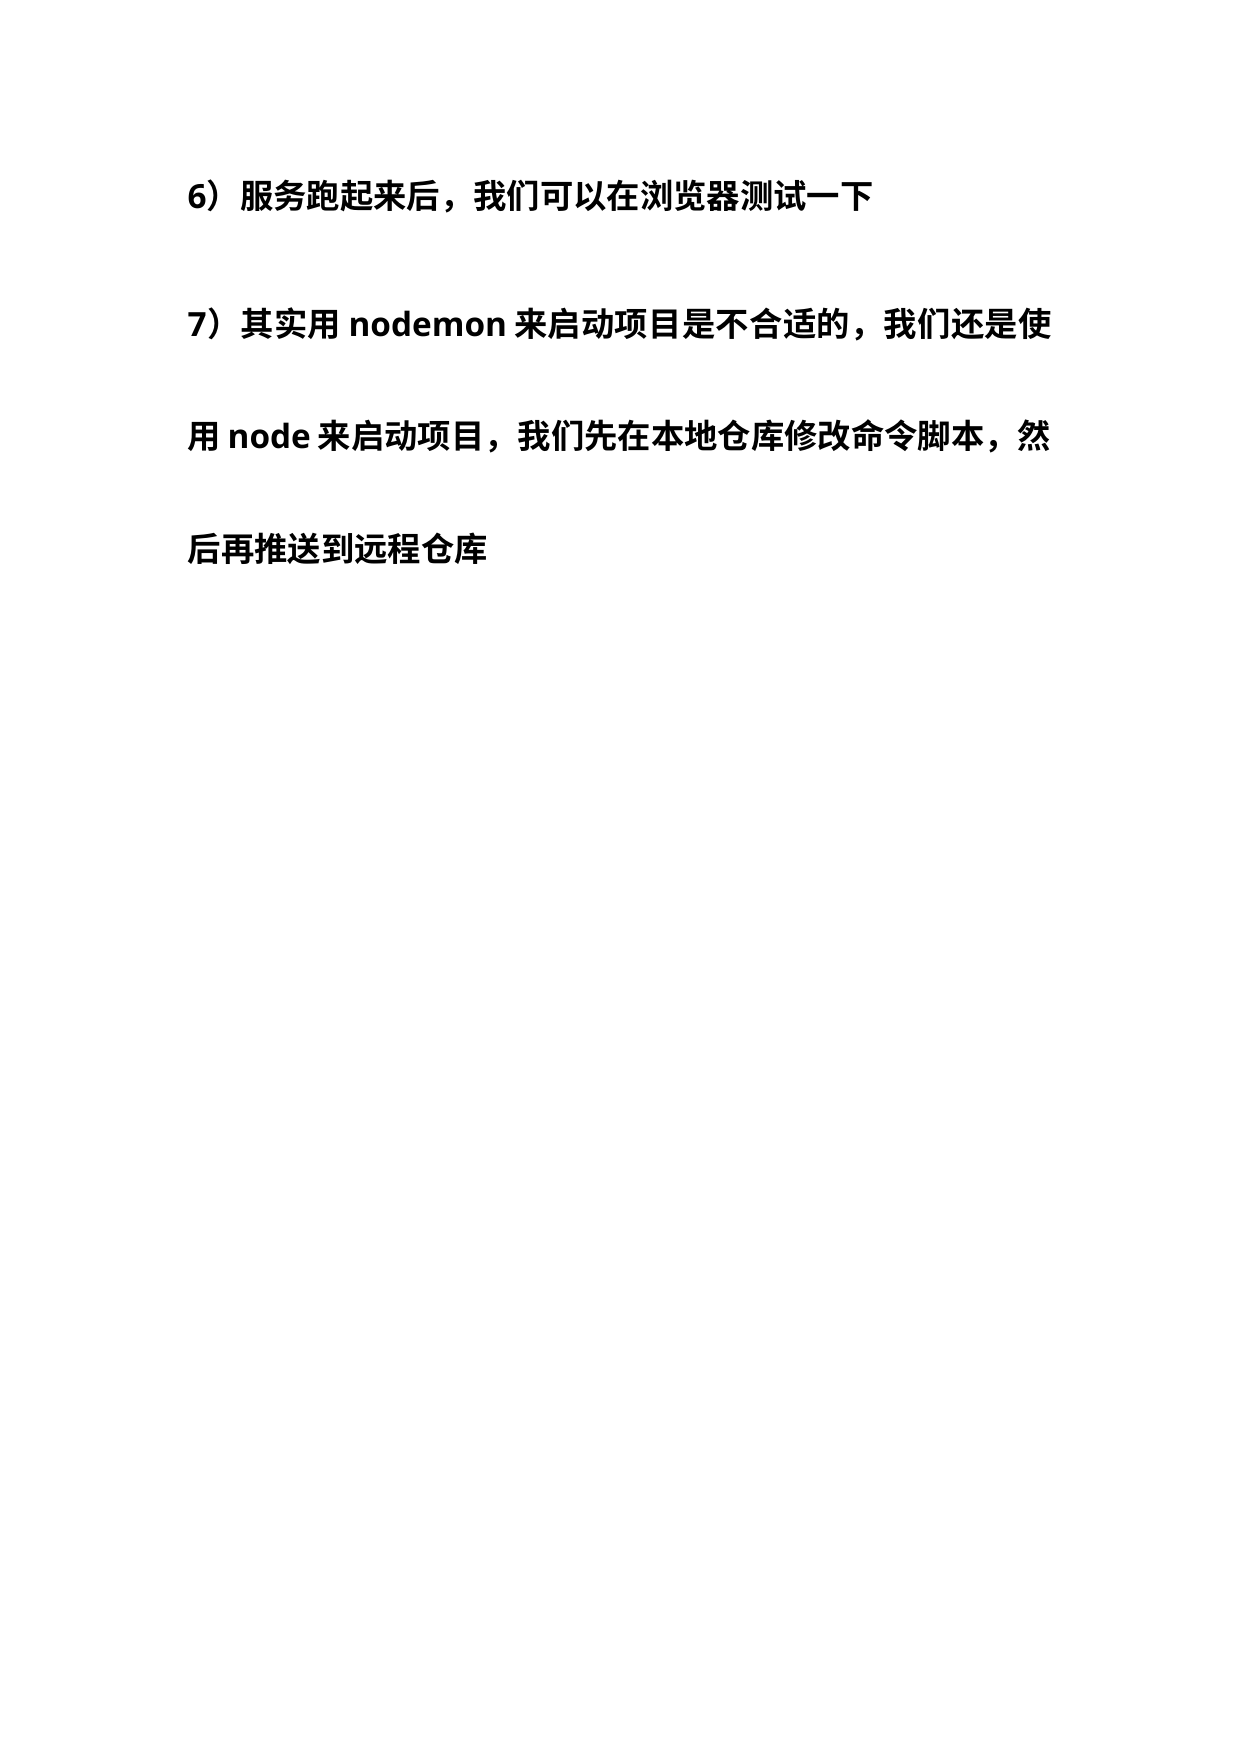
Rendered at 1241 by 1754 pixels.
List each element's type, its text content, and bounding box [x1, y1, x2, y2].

subtitle 7）其实用nodemon来启动项目是不合适的，我们还是使用node来启动项目，我们先在本地仓库修改命令脚本，然后再推送到远程仓库 [187, 289, 1053, 579]
subtitle 6）服务跑起来后，我们可以在浏览器测试一下 [187, 162, 1053, 227]
